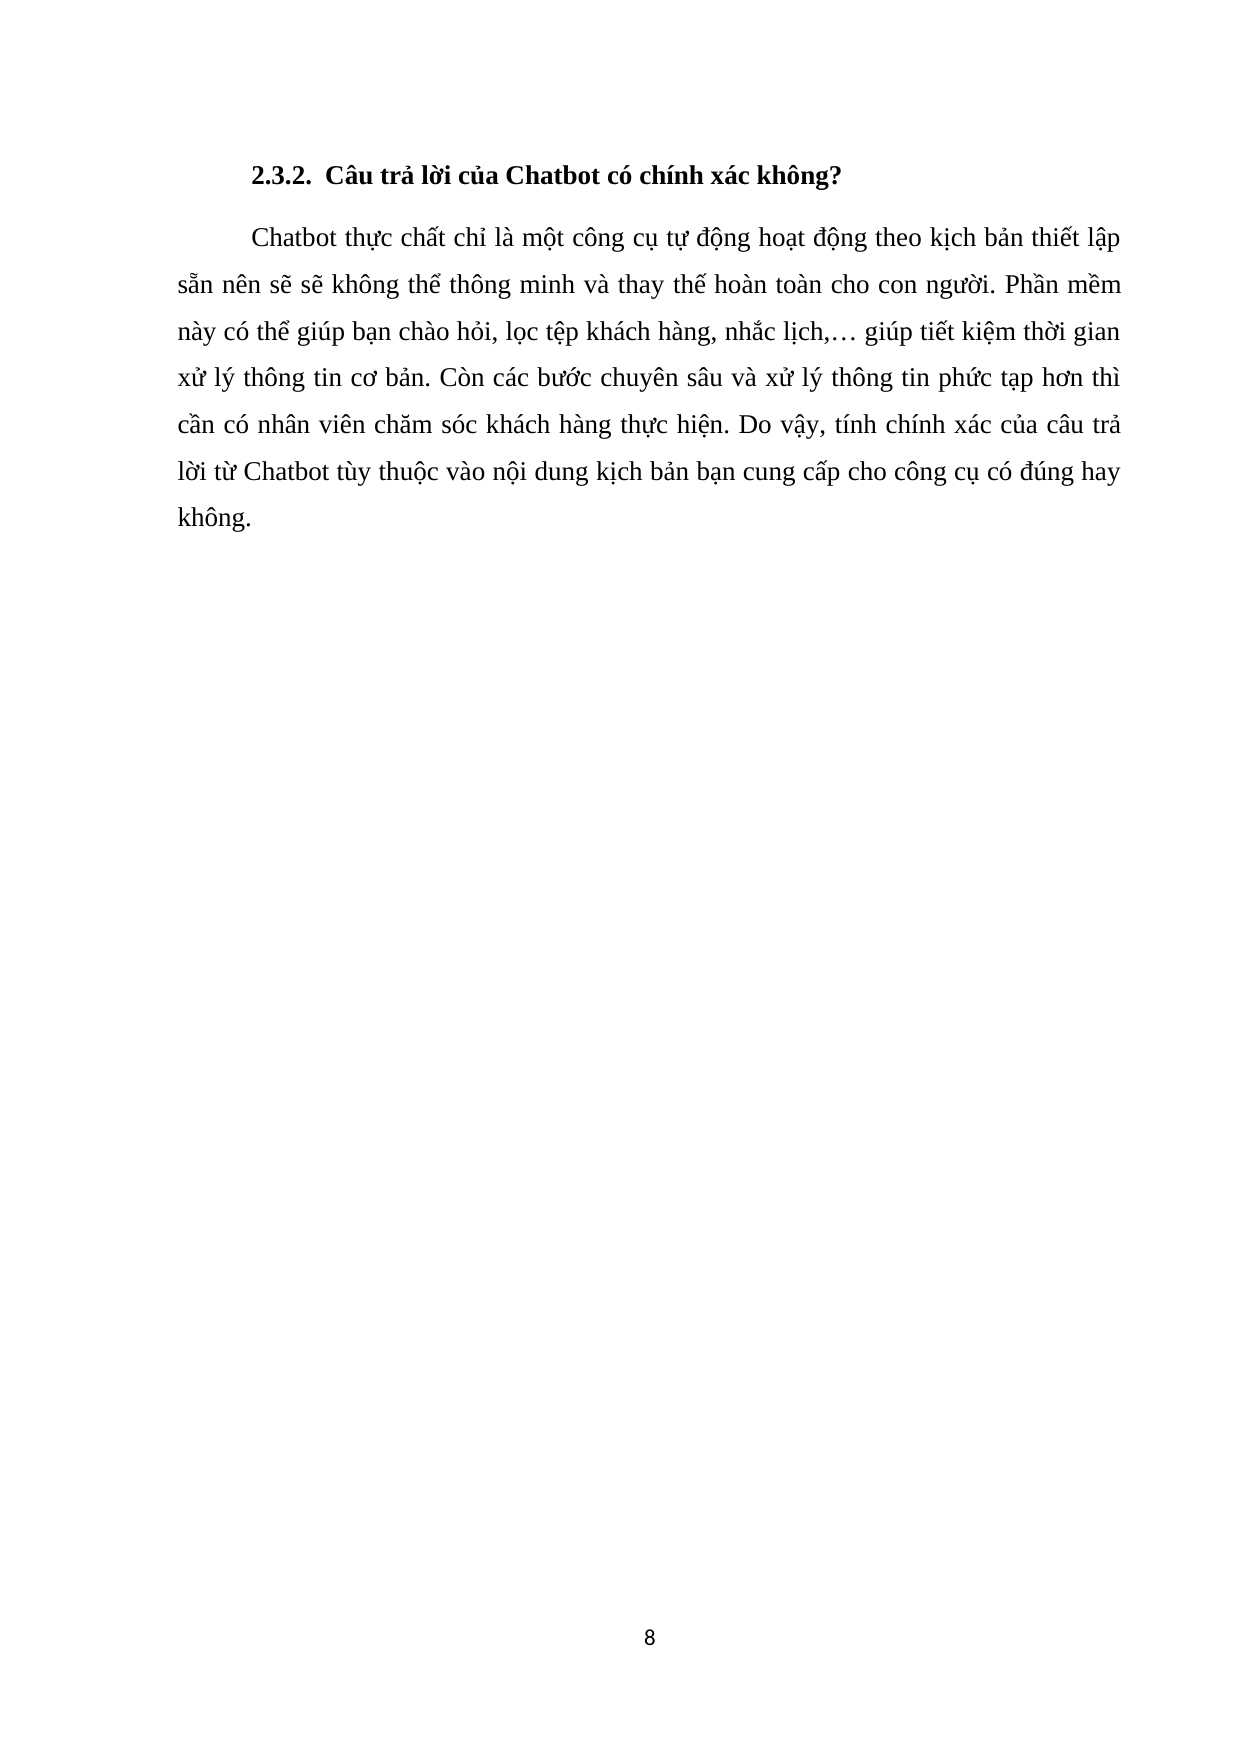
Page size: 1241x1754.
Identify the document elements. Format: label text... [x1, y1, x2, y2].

subtitle Câu trả lời của Chatbot có chính xác không? [251, 159, 1122, 190]
text Chatbot thực chất chỉ là một công cụ tự động hoạt động theo kịch bản thiết lập sẵn nên sẽ sẽ không thể thông minh và thay thế hoàn toàn cho con người. Phần mềm này có thể giúp bạn chào hỏi, lọc tệp khách hàng, nhắc lịch,… giúp tiết kiệm thời gian xử lý thông tin cơ bản. Còn các bước chuyên sâu và xử lý thông tin phức tạp hơn thì cần có nhân viên chăm sóc khách hàng thực hiện. Do vậy, tính chính xác của câu trả lời từ Chatbot tùy thuộc vào nội dung kịch bản bạn cung cấp cho công cụ có đúng hay không. [177, 221, 1122, 532]
